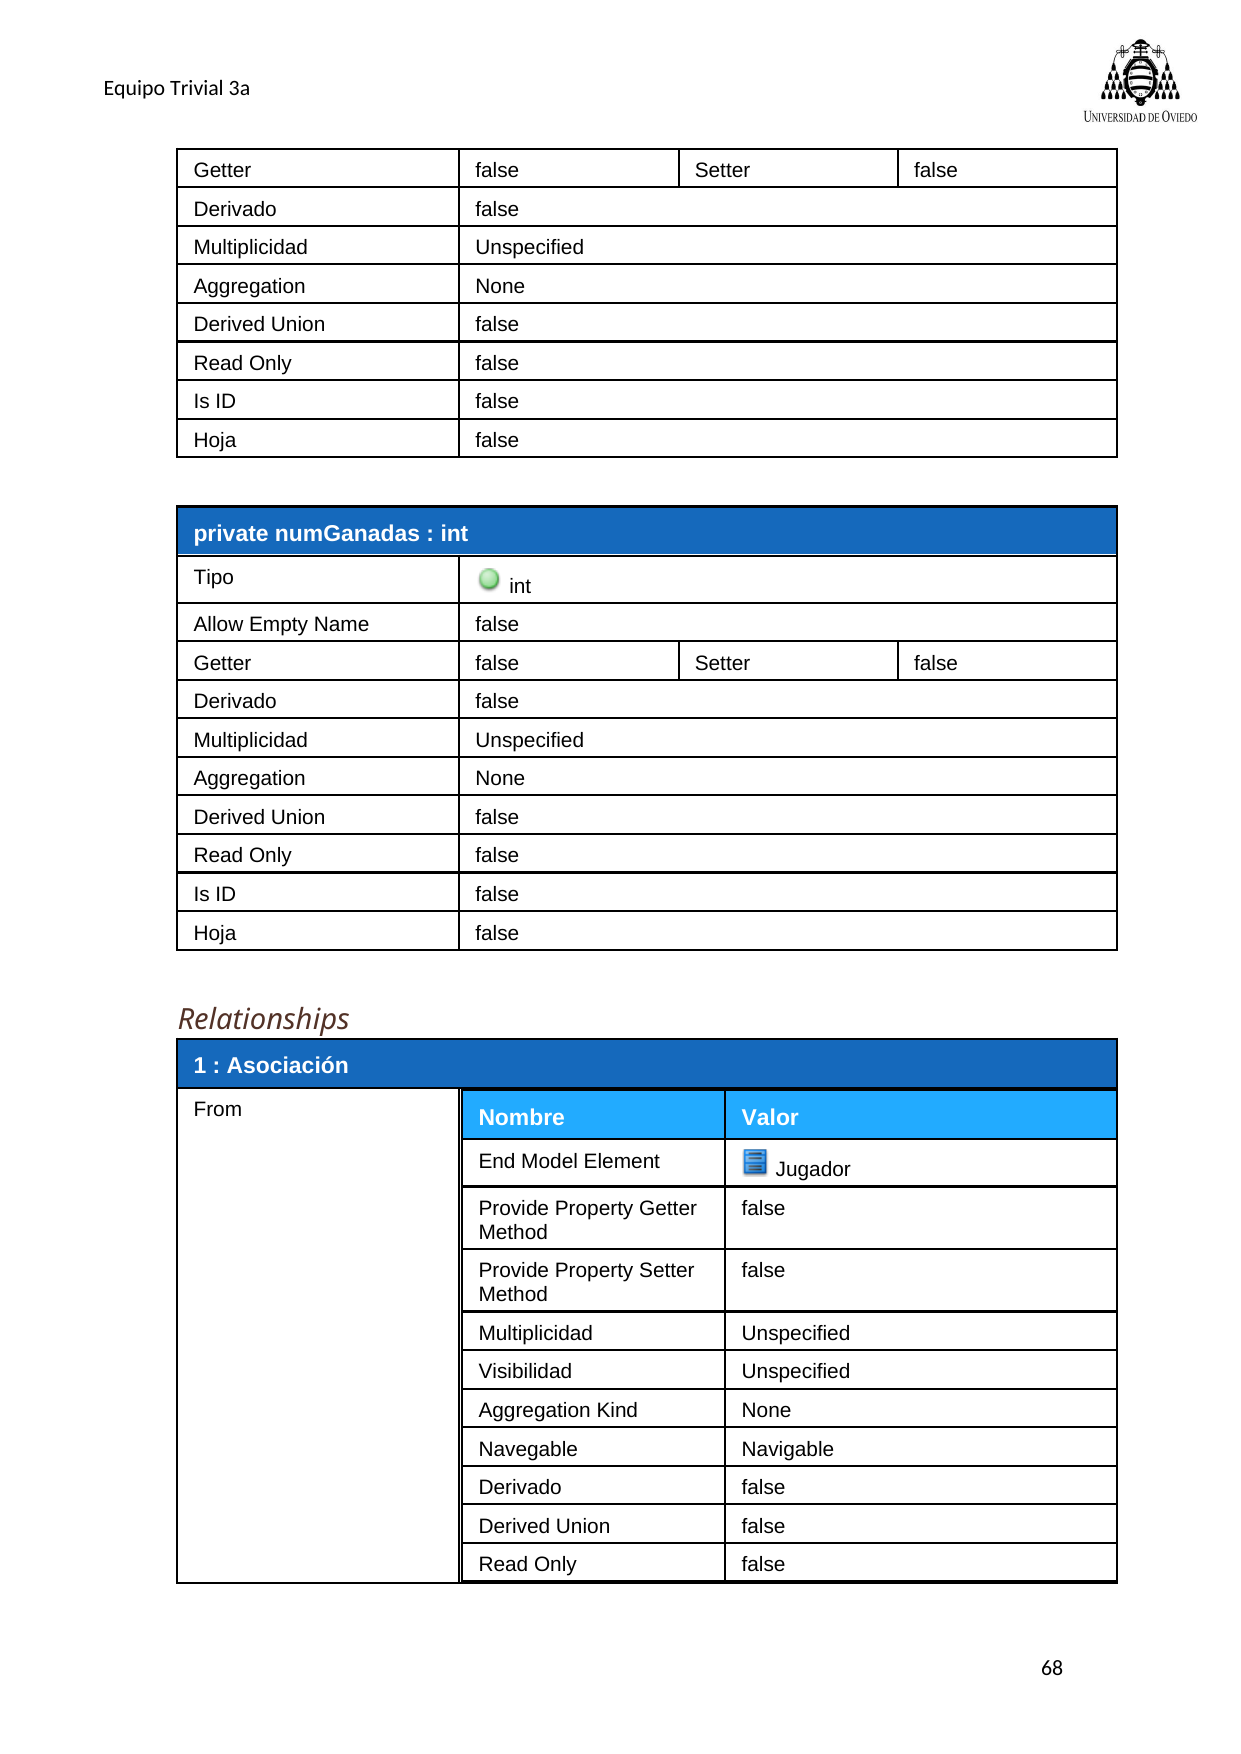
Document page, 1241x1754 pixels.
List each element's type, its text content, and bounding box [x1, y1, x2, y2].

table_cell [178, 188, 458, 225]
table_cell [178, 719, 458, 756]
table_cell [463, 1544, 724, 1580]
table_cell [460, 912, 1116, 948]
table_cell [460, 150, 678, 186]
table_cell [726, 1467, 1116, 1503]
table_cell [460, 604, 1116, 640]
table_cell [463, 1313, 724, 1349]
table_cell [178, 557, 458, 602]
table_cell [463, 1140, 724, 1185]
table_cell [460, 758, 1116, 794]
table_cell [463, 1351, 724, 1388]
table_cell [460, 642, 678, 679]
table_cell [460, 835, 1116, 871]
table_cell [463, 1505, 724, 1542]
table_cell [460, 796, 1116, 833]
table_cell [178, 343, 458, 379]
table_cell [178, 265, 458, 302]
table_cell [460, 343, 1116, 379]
picture [475, 565, 504, 594]
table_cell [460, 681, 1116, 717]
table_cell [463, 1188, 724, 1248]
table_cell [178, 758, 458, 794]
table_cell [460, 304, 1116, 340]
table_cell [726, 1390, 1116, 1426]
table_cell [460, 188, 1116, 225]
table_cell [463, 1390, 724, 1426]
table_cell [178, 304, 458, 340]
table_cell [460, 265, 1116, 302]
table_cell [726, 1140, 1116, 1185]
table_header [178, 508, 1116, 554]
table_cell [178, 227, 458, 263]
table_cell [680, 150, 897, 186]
picture [741, 1148, 770, 1177]
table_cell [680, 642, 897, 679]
picture [1077, 35, 1198, 123]
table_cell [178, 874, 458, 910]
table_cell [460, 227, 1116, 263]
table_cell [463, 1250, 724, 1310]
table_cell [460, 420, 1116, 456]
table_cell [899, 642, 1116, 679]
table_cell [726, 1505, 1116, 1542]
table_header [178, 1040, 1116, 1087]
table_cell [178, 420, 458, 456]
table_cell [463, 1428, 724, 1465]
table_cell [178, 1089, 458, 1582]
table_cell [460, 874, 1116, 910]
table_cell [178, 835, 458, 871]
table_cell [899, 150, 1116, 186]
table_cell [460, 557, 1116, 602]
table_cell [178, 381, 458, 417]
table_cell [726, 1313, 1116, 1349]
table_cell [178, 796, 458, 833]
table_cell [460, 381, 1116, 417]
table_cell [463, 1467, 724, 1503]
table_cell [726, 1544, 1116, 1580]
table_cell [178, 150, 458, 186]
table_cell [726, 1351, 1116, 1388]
subtitle Relationships [177, 998, 1063, 1038]
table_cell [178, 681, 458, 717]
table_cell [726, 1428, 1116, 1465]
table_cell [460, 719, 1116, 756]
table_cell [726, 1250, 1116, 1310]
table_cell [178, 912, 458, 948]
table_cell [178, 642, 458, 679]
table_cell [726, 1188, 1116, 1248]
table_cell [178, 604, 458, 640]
